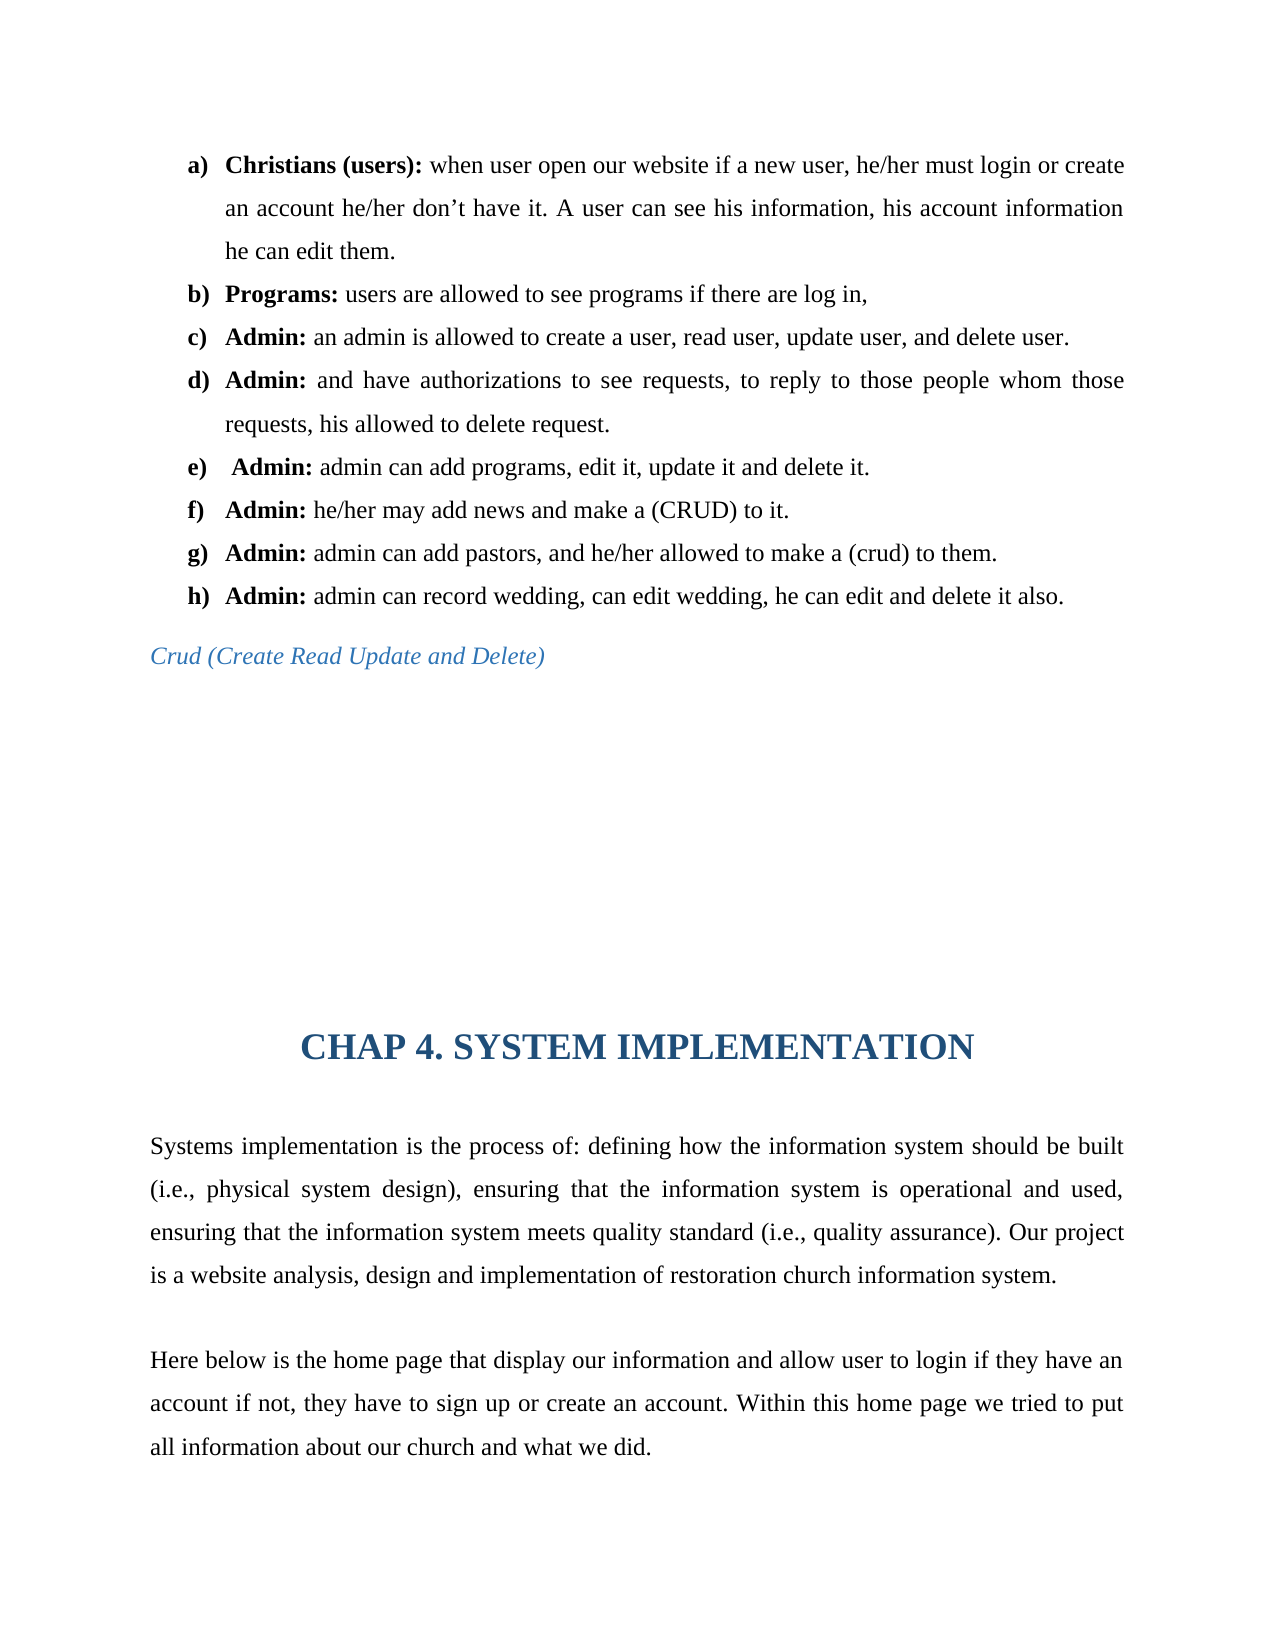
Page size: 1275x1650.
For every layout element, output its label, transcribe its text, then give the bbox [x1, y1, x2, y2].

list Admin: he/her may add news and make a (CRUD) to it. [187, 495, 1125, 524]
list Admin: an admin is allowed to create a user, read user, update user, and delete user. [187, 322, 1125, 351]
list Programs: users are allowed to see programs if there are log in, [187, 279, 1125, 308]
text CHAP 4. SYSTEM IMPLEMENTATION [150, 1025, 1125, 1068]
list Admin: admin can record wedding, can edit wedding, he can edit and delete it also. [187, 581, 1125, 610]
list Christians (users): when user open our website if a new user, he/her must login or create an account he/her don’t have it. A user can see his information, his account information he can edit them. [187, 150, 1125, 265]
text Here below is the home page that display our information and allow user to login if they have an account if not, they have to sign up or create an account. Within this home page we tried to put all information about our church and what we did. [150, 1345, 1125, 1460]
list Admin: admin can add programs, edit it, update it and delete it. [187, 452, 1125, 481]
list Admin: admin can add pastors, and he/her allowed to make a (crud) to them. [187, 538, 1125, 567]
list Admin: and have authorizations to see requests, to reply to those people whom those requests, his allowed to delete request. [187, 366, 1125, 437]
text Systems implementation is the process of: defining how the information system should be built (i.e., physical system design), ensuring that the information system is operational and used, ensuring that the information system meets quality standard (i.e., quality assurance). Our project is a website analysis, design and implementation of restoration church information system. [150, 1131, 1125, 1289]
text Crud (Create Read Update and Delete) [150, 641, 1125, 670]
